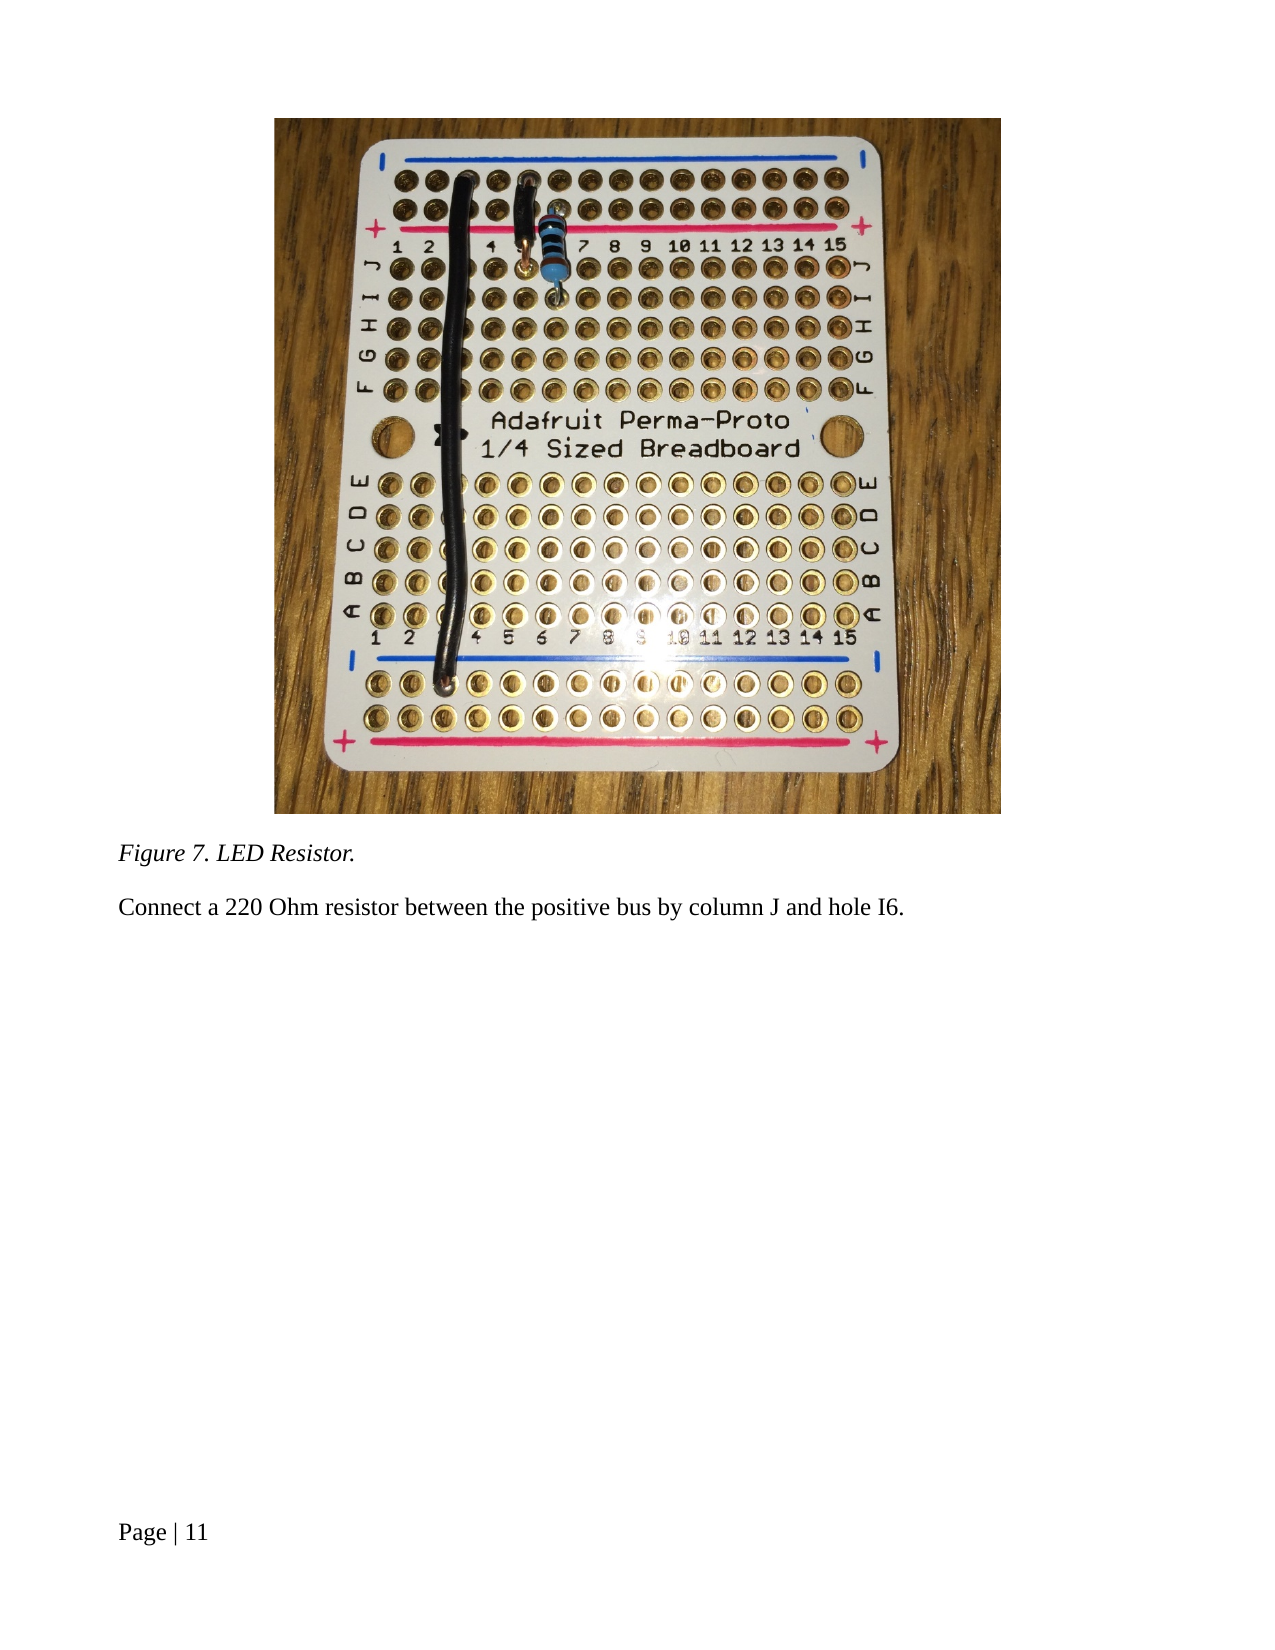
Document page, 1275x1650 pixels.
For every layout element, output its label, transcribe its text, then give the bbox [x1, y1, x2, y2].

text Figure 7. LED Resistor. [118, 838, 1157, 867]
picture [274, 118, 1001, 814]
text Connect a 220 Ohm resistor between the positive bus by column J and hole I6. [118, 892, 1157, 921]
